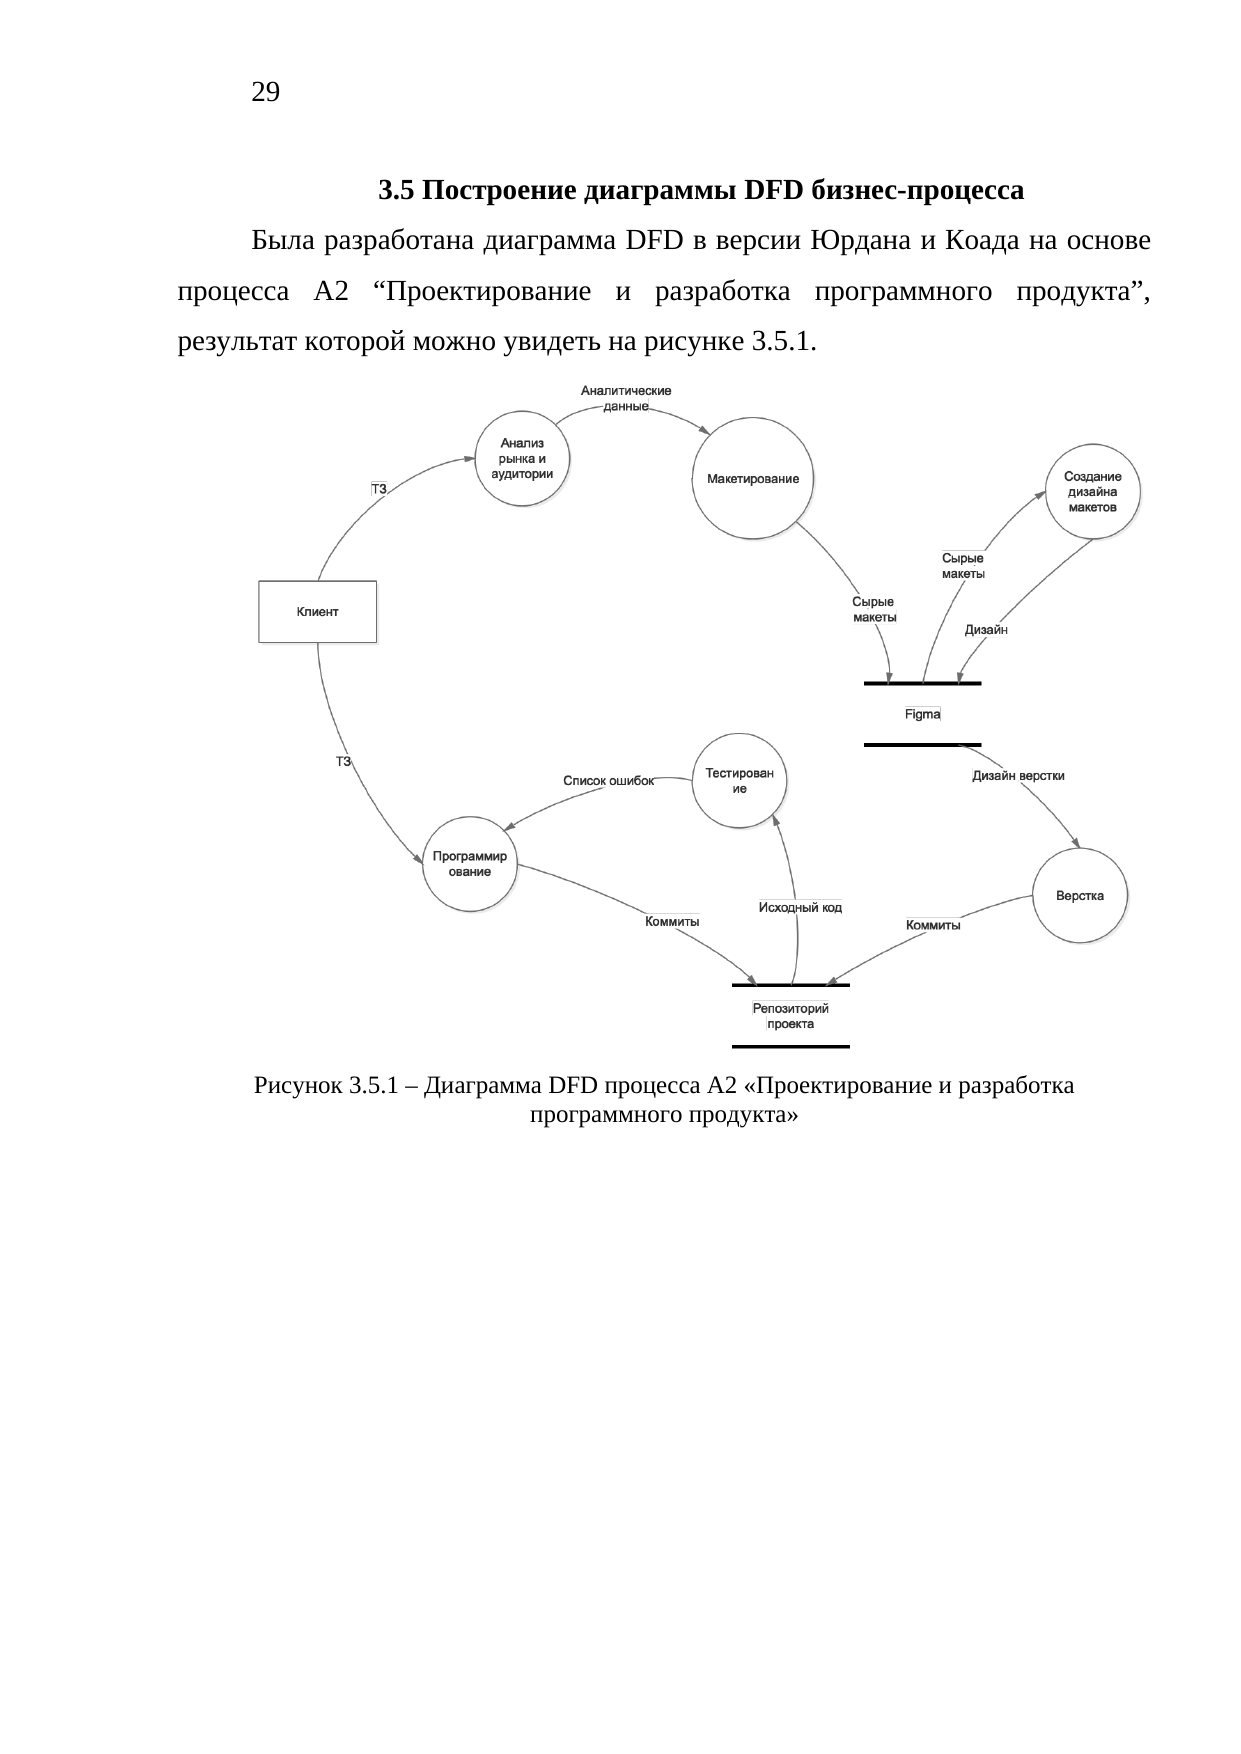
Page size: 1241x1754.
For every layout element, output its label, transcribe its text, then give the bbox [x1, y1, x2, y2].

subtitle 3.5 Построение диаграммы DFD бизнес-процесса [177, 172, 1152, 206]
title Рисунок 3.5.1 – Диаграмма DFD процесса А2 «Проектирование и разработка программного продукта» [177, 1071, 1152, 1128]
picture [251, 373, 1148, 1054]
text Была разработана диаграмма DFD в версии Юрдана и Коада на основе процесса А2 “Проектирование и разработка программного продукта”, результат которой можно увидеть на рисунке 3.5.1. [177, 222, 1152, 357]
